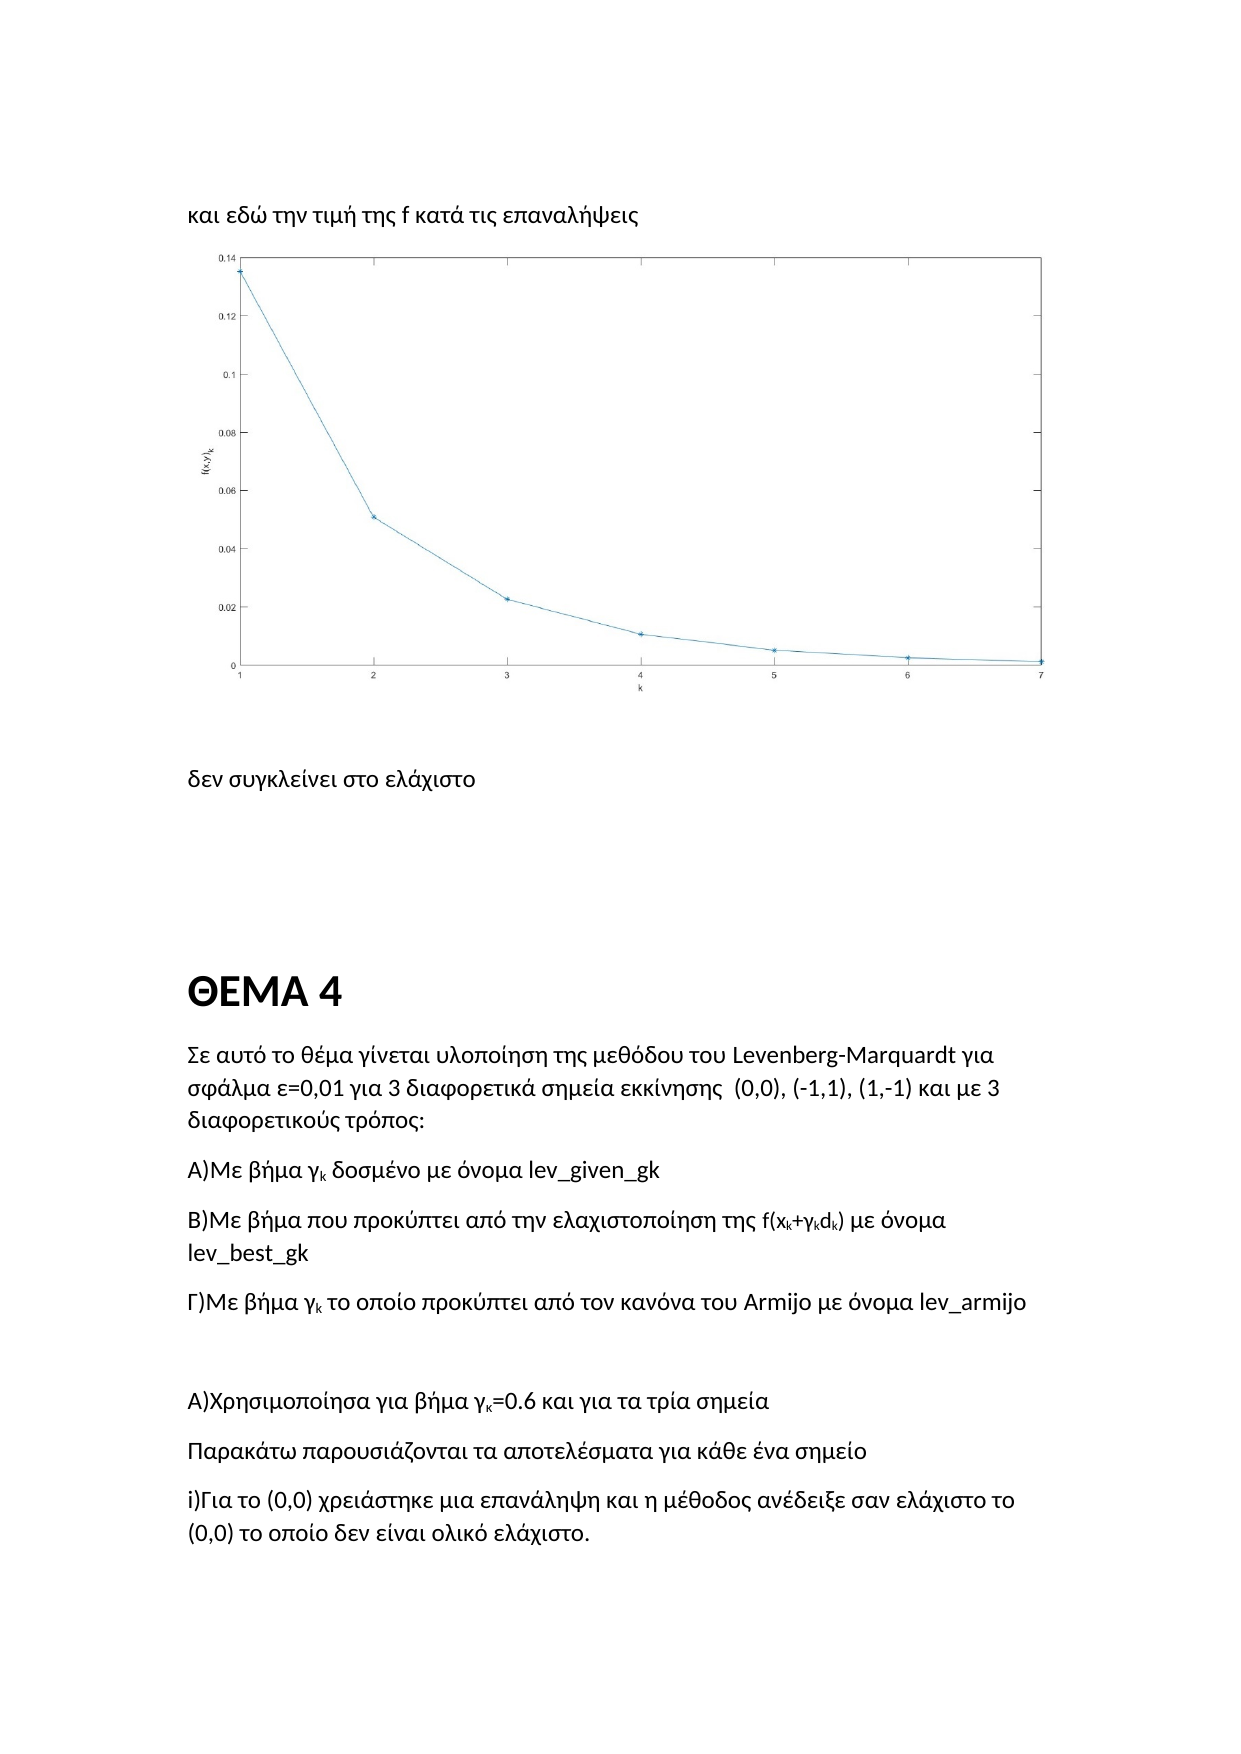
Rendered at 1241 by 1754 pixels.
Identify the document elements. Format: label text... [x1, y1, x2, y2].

text Παρακάτω παρουσιάζονται τα αποτελέσματα για κάθε ένα σημείο [187, 1435, 1053, 1466]
text i)Για το (0,0) χρειάστηκε μια επανάληψη και η μέθοδος ανέδειξε σαν ελάχιστο το (0,0) το οποίο δεν είναι ολικό ελάχιστο. [187, 1484, 1053, 1548]
text A)Χρησιμοποίησα για βήμα γκ=0.6 και για τα τρία σημεία [187, 1385, 1053, 1416]
text ΘΕΜΑ 4 [187, 962, 1053, 1018]
text και εδώ την τιμή της f κατά τις επαναλήψεις [187, 199, 1053, 230]
text Σε αυτό το θέμα γίνεται υλοποίηση της μεθόδου του Levenberg-Marquardt για σφάλμα ε=0,01 για 3 διαφορετικά σημεία εκκίνησης (0,0), (-1,1), (1,-1) και με 3 διαφορετικούς τρόπος: [187, 1039, 1053, 1135]
text δεν συγκλείνει στο ελάχιστο [187, 763, 1053, 794]
text Β)Με βήμα που προκύπτει από την ελαχιστοποίηση της f(xk+γkdk) με όνομα lev_best_gk [187, 1204, 1053, 1267]
picture [194, 249, 1062, 693]
text Γ)Με βήμα γk το οποίο προκύπτει από τον κανόνα του Armijo με όνομα lev_armijo [187, 1286, 1053, 1317]
text Α)Με βήμα γk δοσμένο με όνομα lev_given_gk [187, 1154, 1053, 1185]
